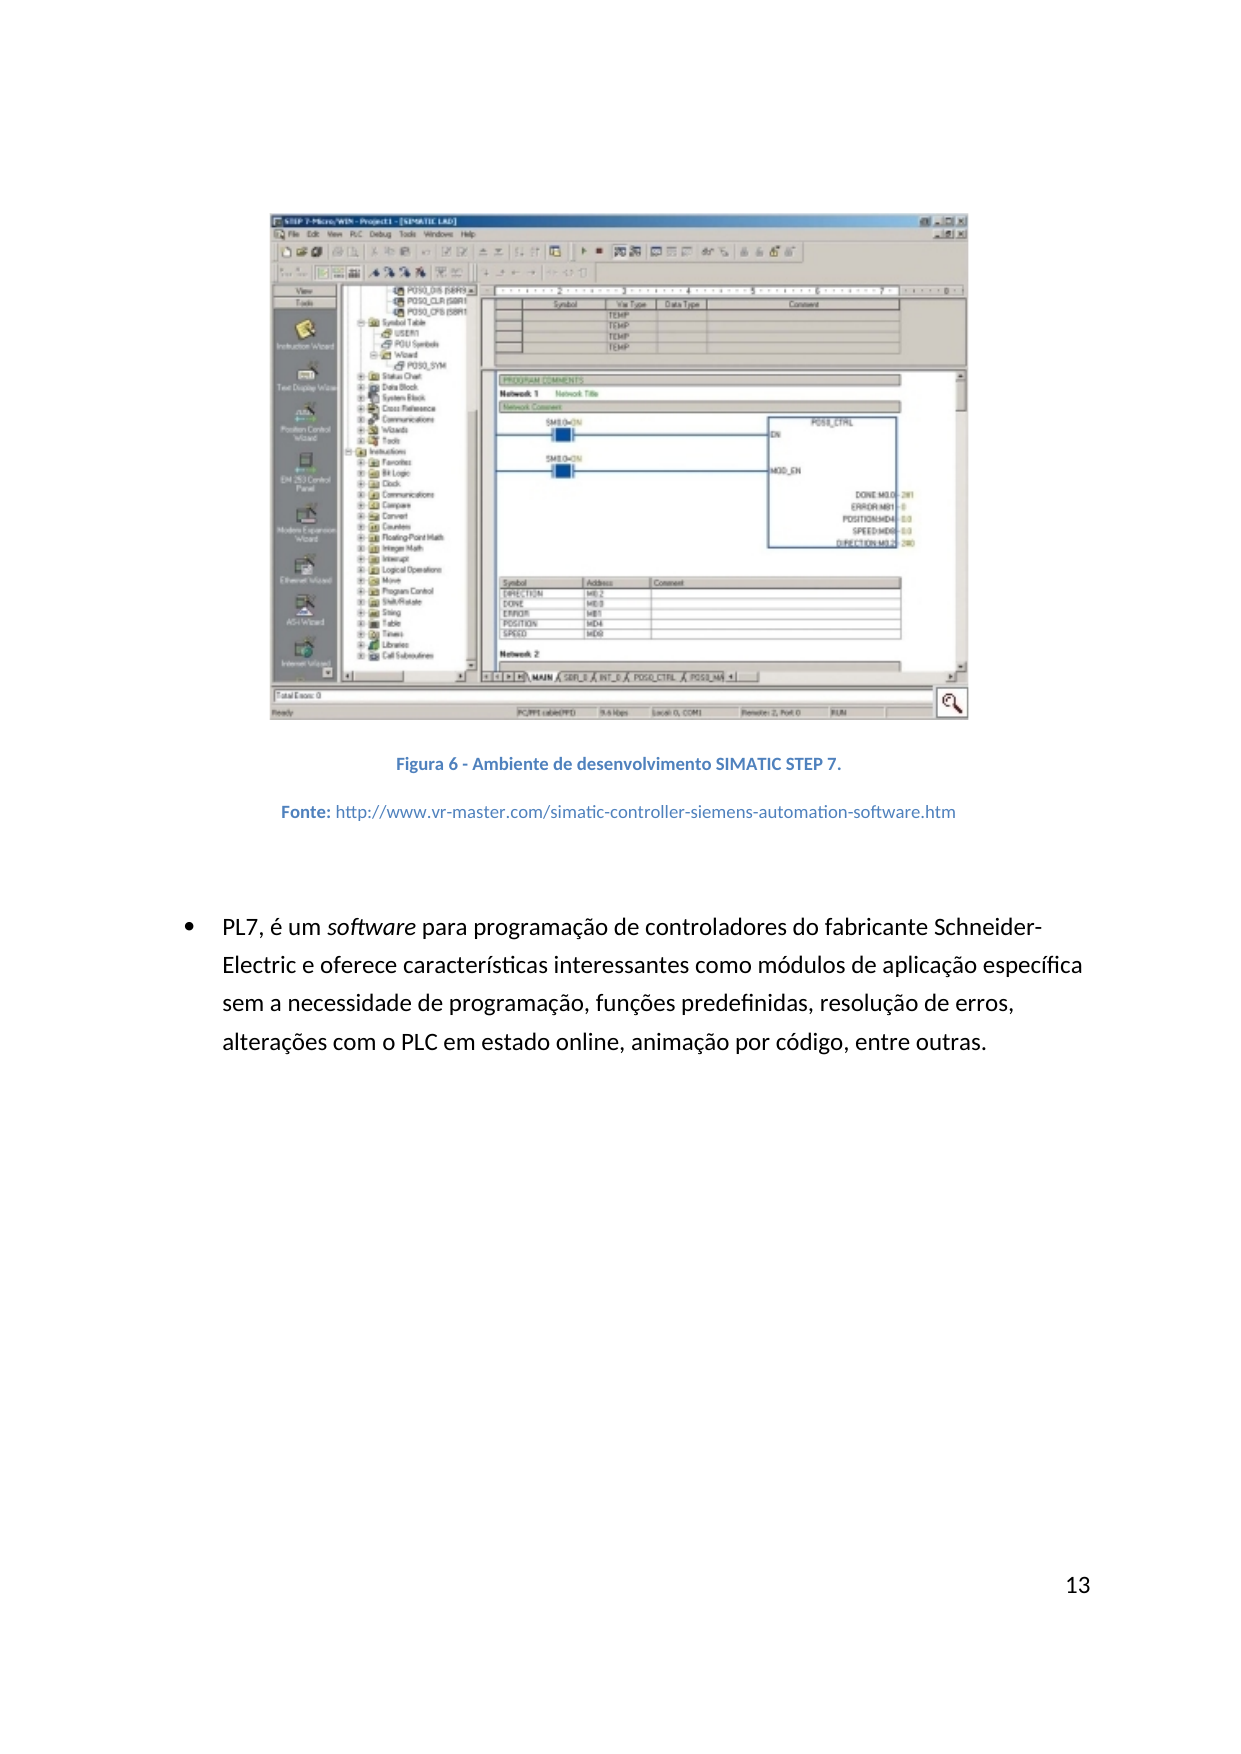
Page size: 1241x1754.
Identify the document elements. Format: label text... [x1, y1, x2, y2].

list PL7, é um software para programação de controladores do fabricante Schneider-Electric e oferece características interessantes como módulos de aplicação específica sem a necessidade de programação, funções predefinidas, resolução de erros, alterações com o PLC em estado online, animação por código, entre outras. [185, 911, 1090, 1056]
text Fonte: http://www.vr-master.com/simatic-controller-siemens-automation-software.htm [148, 800, 1090, 823]
text Figura - Ambiente de desenvolvimento SIMATIC STEP 7. [148, 752, 1090, 775]
picture [269, 213, 969, 720]
